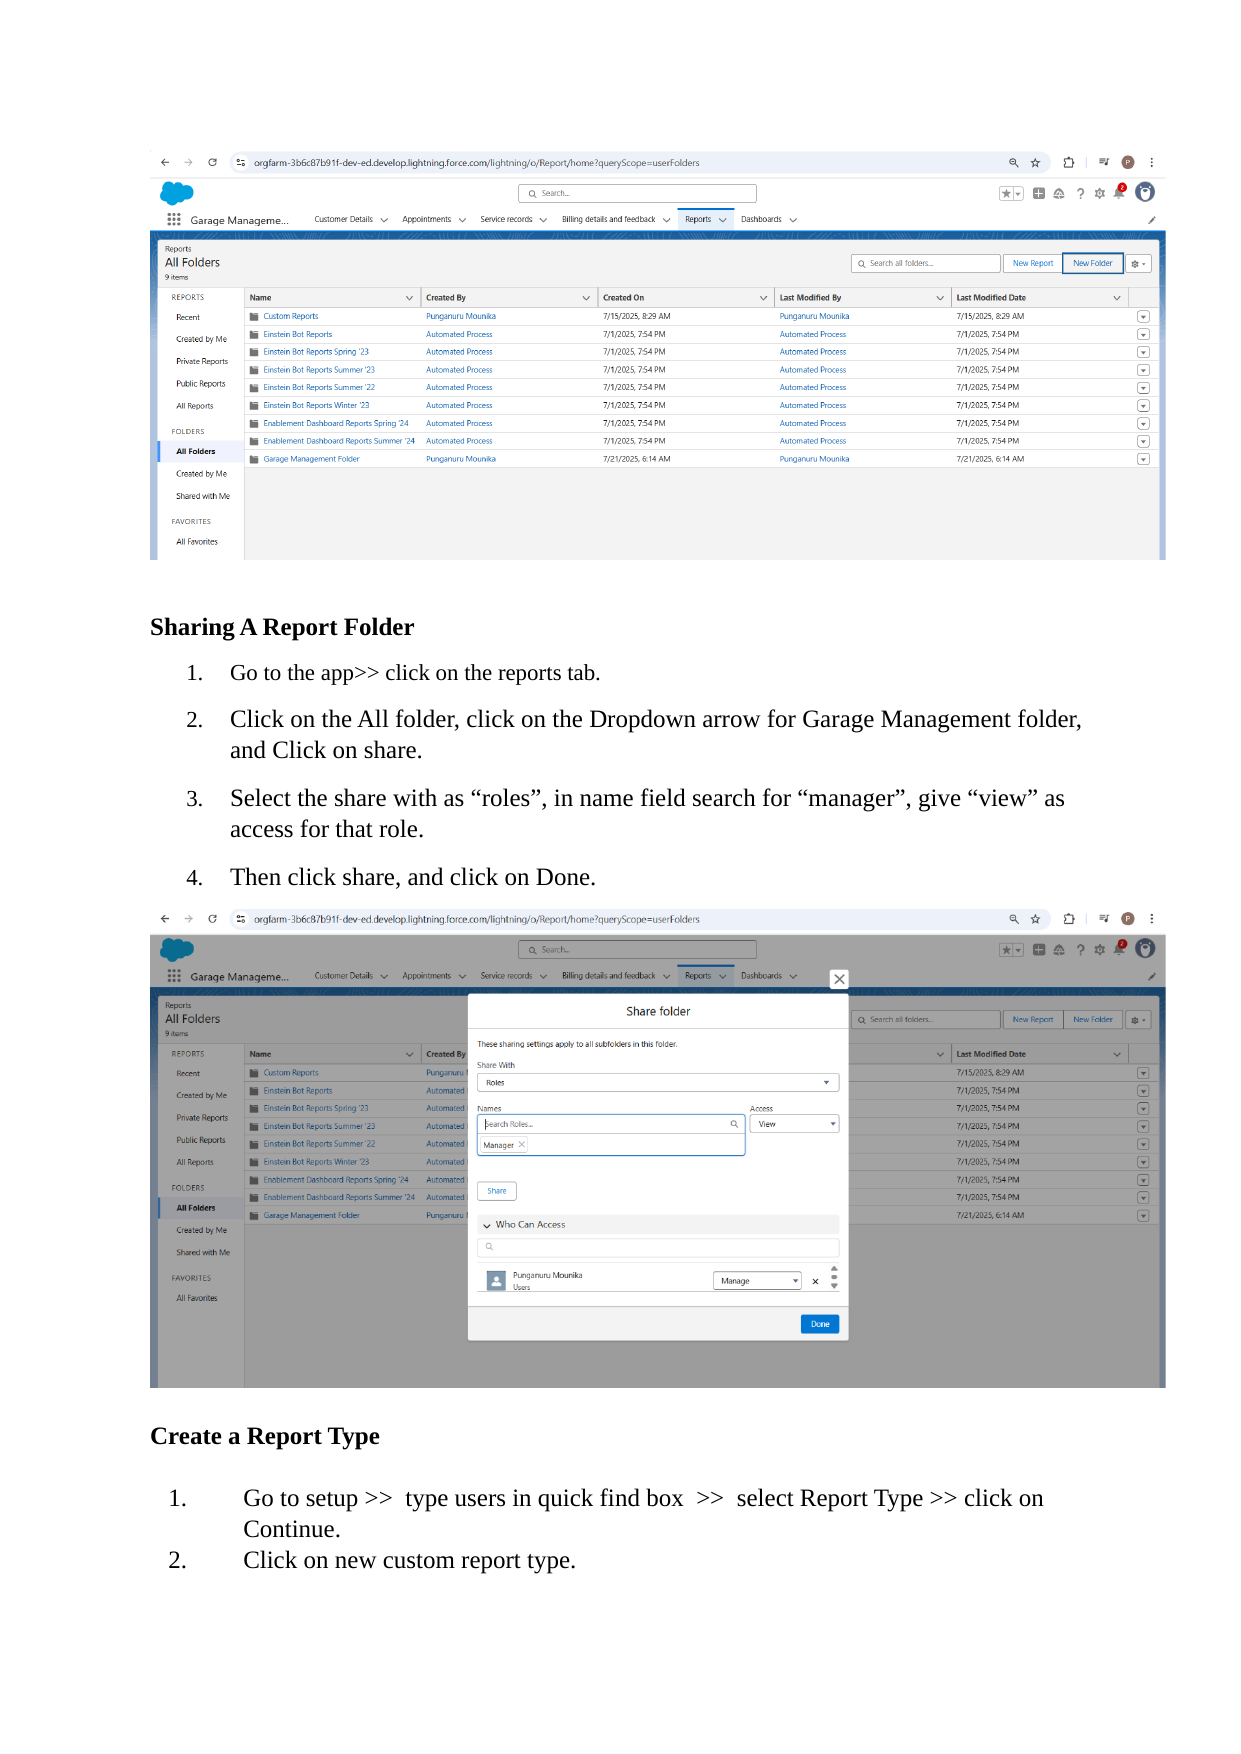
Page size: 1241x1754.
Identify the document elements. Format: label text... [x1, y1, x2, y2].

picture [150, 150, 1166, 560]
text Sharing A Report Folder [150, 612, 1080, 641]
list Then click share, and click on Done. [186, 862, 1090, 891]
list Go to setup >> type users in quick find box >> select Report Type >> click on Continue. [168, 1483, 1090, 1542]
text Create a Report Type [150, 1421, 1080, 1449]
list Click on new custom report type. [168, 1545, 1090, 1574]
list Click on the All folder, click on the Dropdown arrow for Garage Management folder, and Click on share. [186, 704, 1090, 764]
picture [150, 909, 1166, 1388]
list Select the share with as “roles”, in name field search for “manager”, give “view” as access for that role. [186, 783, 1090, 843]
list Go to the app>> click on the reports tab. [186, 659, 1090, 686]
